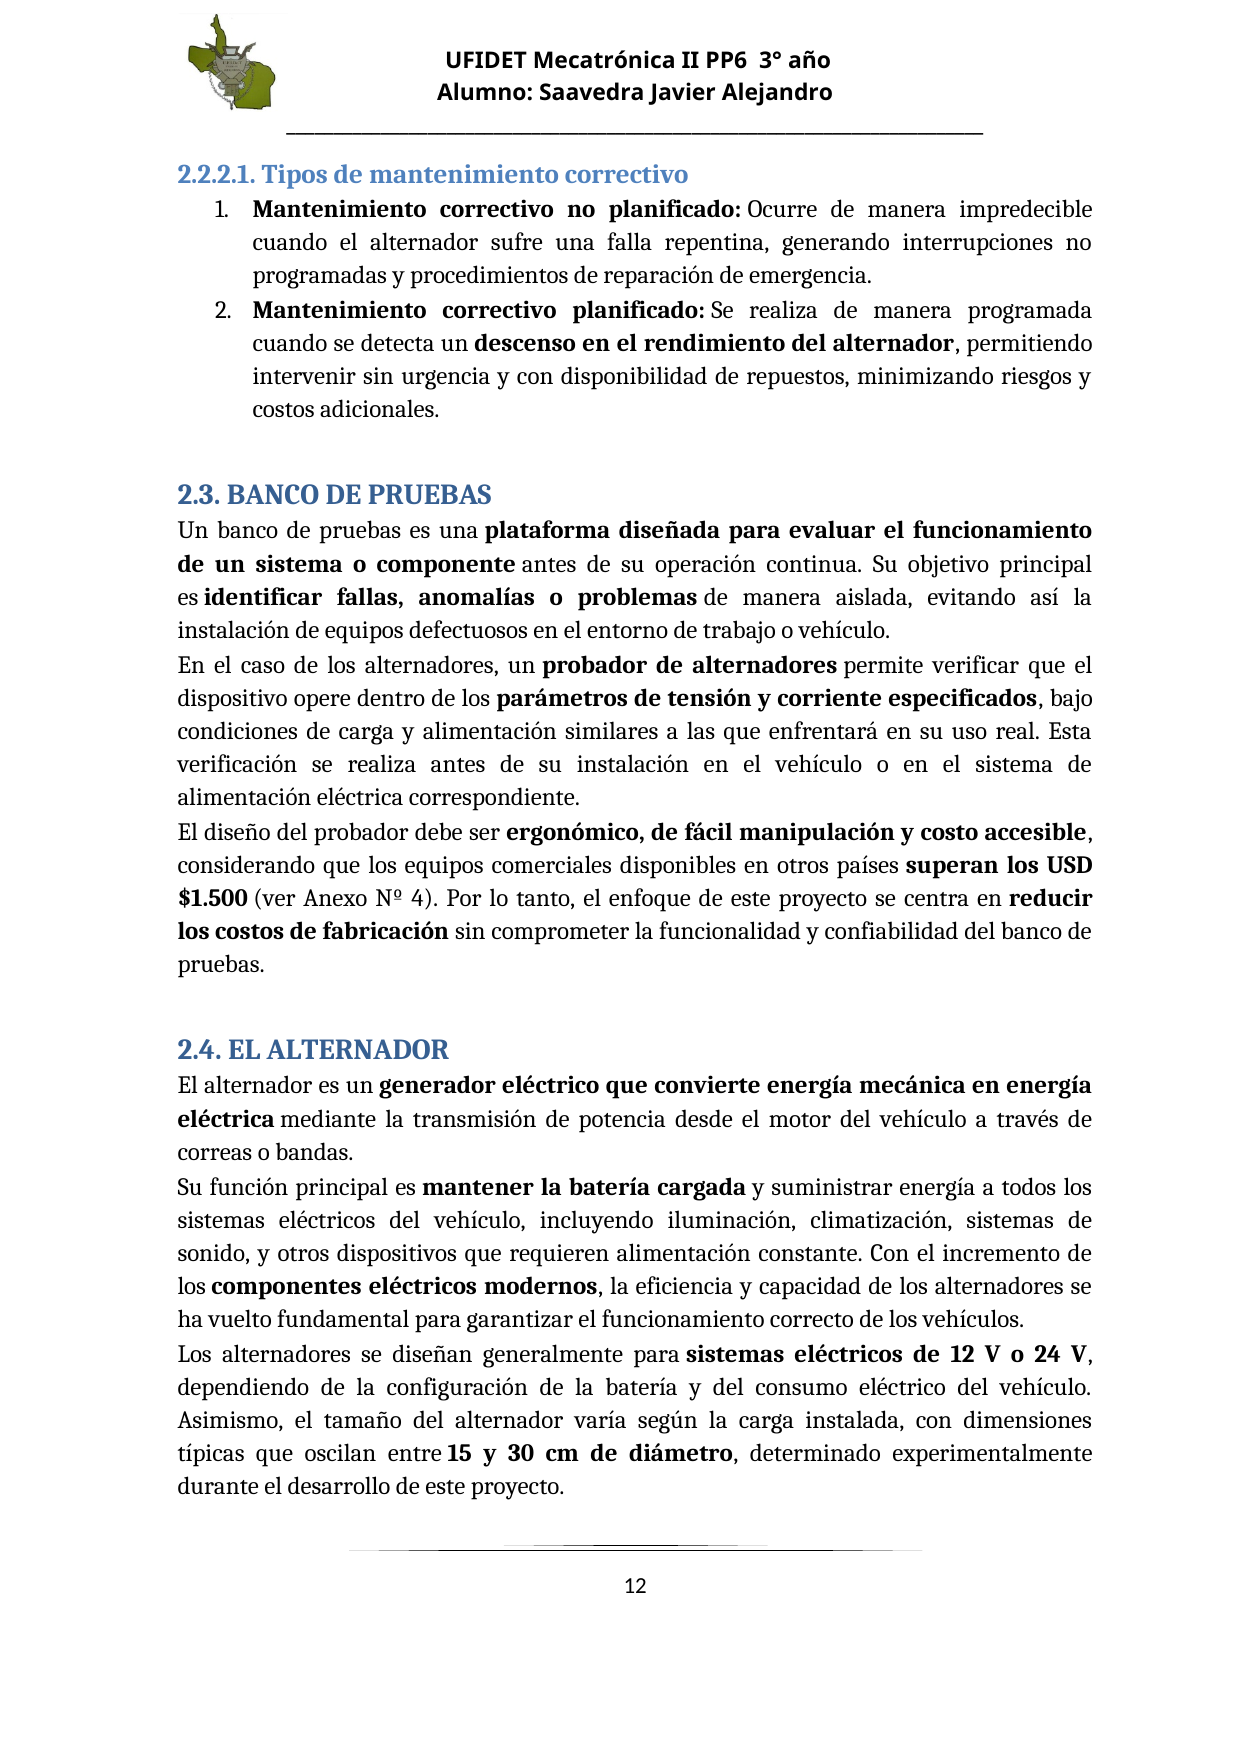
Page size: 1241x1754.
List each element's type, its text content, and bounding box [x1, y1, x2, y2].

text En el caso de los alternadores, un probador de alternadores permite verificar que el dispositivo opere dentro de los parámetros de tensión y corriente especificados, bajo condiciones de carga y alimentación similares a las que enfrentará en su uso real. Esta verificación se realiza antes de su instalación en el vehículo o en el sistema de alimentación eléctrica correspondiente. [177, 651, 1093, 811]
list Mantenimiento correctivo planificado: Se realiza de manera programada cuando se detecta un descenso en el rendimiento del alternador, permitiendo intervenir sin urgencia y con disponibilidad de repuestos, minimizando riesgos y costos adicionales. [215, 296, 1093, 424]
text Los alternadores se diseñan generalmente para sistemas eléctricos de 12 V o 24 V, dependiendo de la configuración de la batería y del consumo eléctrico del vehículo. Asimismo, el tamaño del alternador varía según la carga instalada, con dimensiones típicas que oscilan entre 15 y 30 cm de diámetro, determinado experimentalmente durante el desarrollo de este proyecto. [177, 1340, 1093, 1501]
text El diseño del probador debe ser ergonómico, de fácil manipulación y costo accesible, considerando que los equipos comerciales disponibles en otros países superan los USD $1.500 (ver Anexo Nº 4). Por lo tanto, el enfoque de este proyecto se centra en reducir los costos de fabricación sin comprometer la funcionalidad y confiabilidad del banco de pruebas. [177, 818, 1093, 979]
subtitle 2.4. EL ALTERNADOR [177, 1033, 1093, 1066]
text Un banco de pruebas es una plataforma diseñada para evaluar el funcionamiento de un sistema o componente antes de su operación continua. Su objetivo principal es identificar fallas, anomalías o problemas de manera aislada, evitando así la instalación de equipos defectuosos en el entorno de trabajo o vehículo. [177, 516, 1093, 644]
text Su función principal es mantener la batería cargada y suministrar energía a todos los sistemas eléctricos del vehículo, incluyendo iluminación, climatización, sistemas de sonido, y otros dispositivos que requieren alimentación constante. Con el incremento de los componentes eléctricos modernos, la eficiencia y capacidad de los alternadores se ha vuelto fundamental para garantizar el funcionamiento correcto de los vehículos. [177, 1173, 1093, 1333]
text El alternador es un generador eléctrico que convierte energía mecánica en energía eléctrica mediante la transmisión de potencia desde el motor del vehículo a través de correas o bandas. [177, 1071, 1093, 1166]
picture [178, 13, 288, 112]
list Mantenimiento correctivo no planificado: Ocurre de manera impredecible cuando el alternador sufre una falla repentina, generando interrupciones no programadas y procedimientos de reparación de emergencia. [215, 195, 1093, 289]
subtitle 2.2.2.1. Tipos de mantenimiento correctivo [177, 159, 1093, 190]
subtitle 2.3. BANCO DE PRUEBAS [177, 478, 1093, 511]
